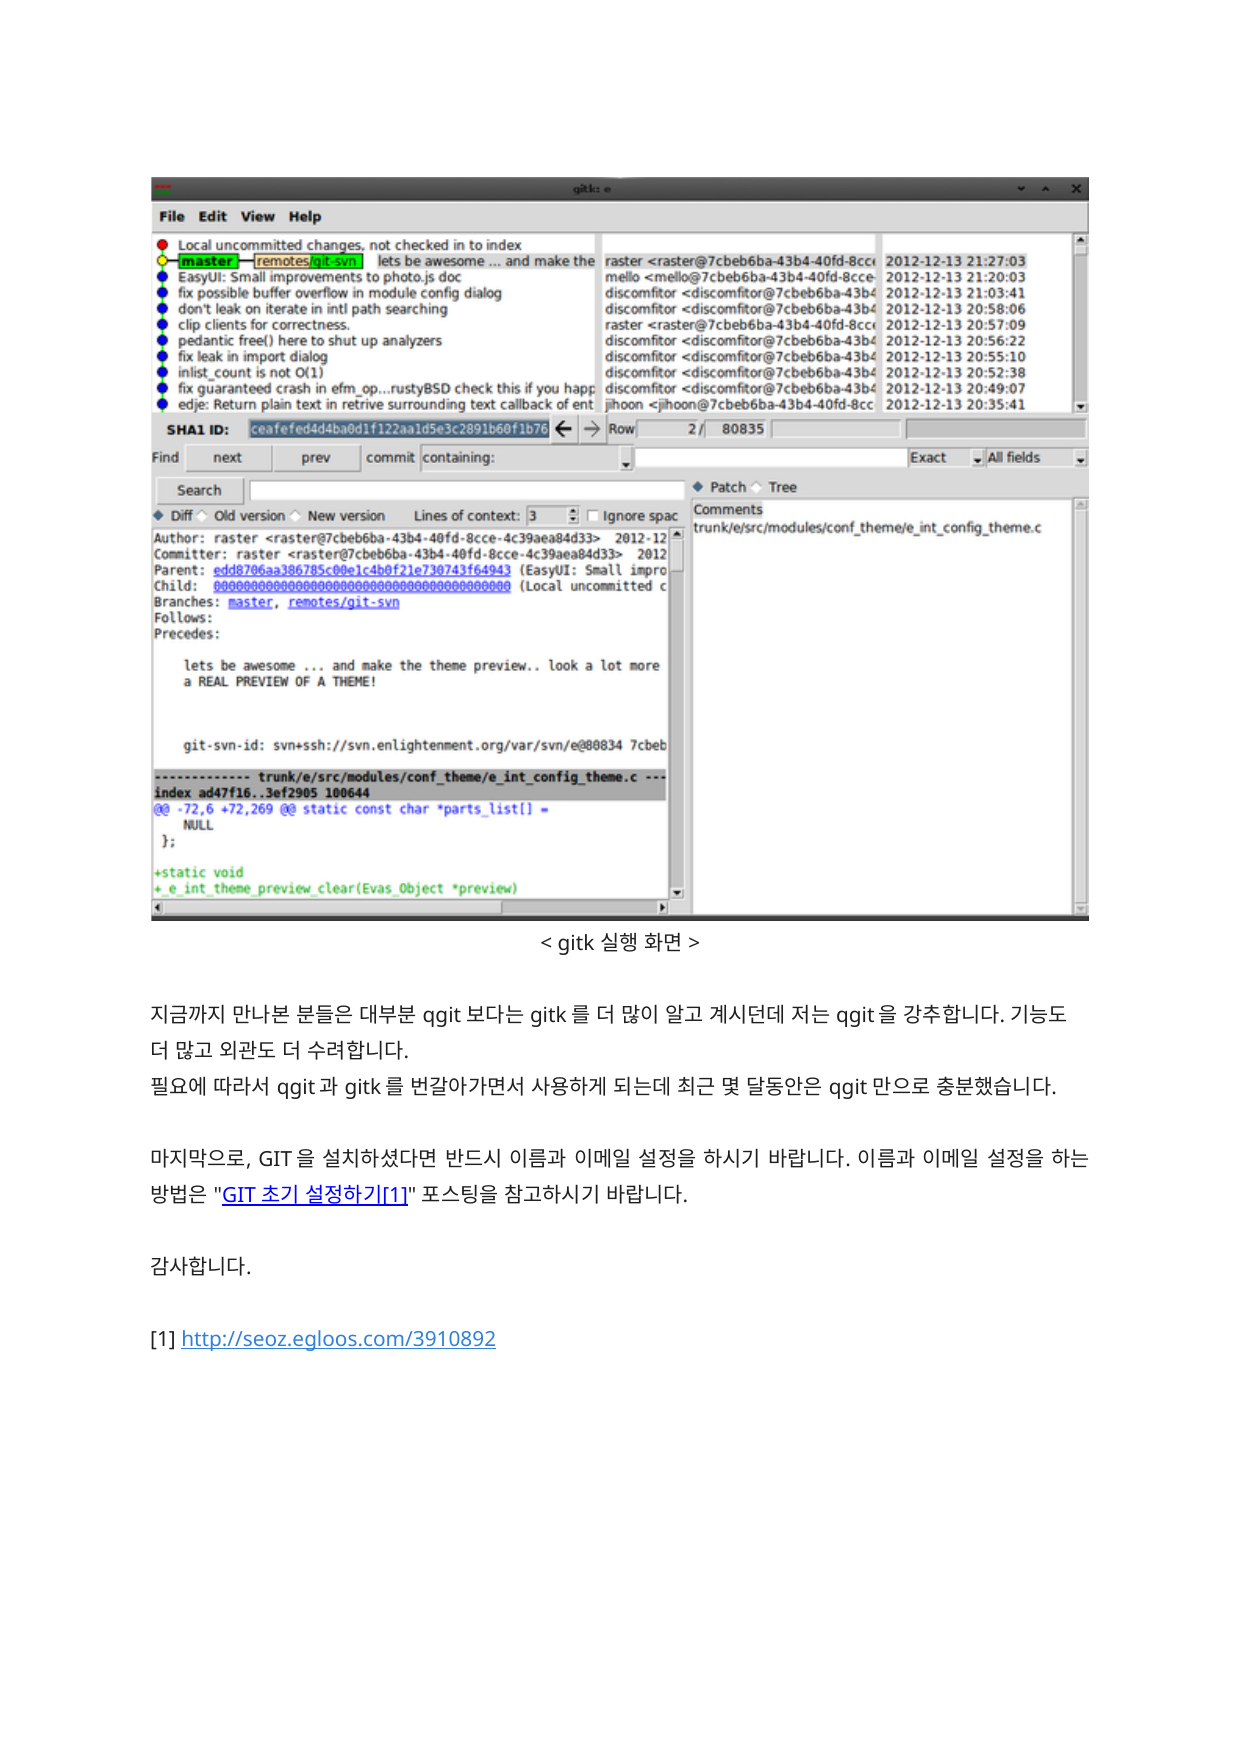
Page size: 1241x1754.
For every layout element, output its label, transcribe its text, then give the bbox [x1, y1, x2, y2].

text 마지막으로, GIT을 설치하셨다면 반드시 이름과 이메일 설정을 하시기 바랍니다. 이름과 이메일 설정을 하는 방법은 "GIT 초기 설정하기[1]" 포스팅을 참고하시기 바랍니다. [150, 1137, 1090, 1208]
text [1] http://seoz.egloos.com/3910892 [150, 1316, 1090, 1352]
text 감사합니다. [150, 1208, 1090, 1280]
text 지금까지 만나본 분들은 대부분 qgit 보다는 gitk를 더 많이 알고 계시던데 저는 qgit을 강추합니다. 기능도 더 많고 외관도 더 수려합니다. 필요에 따라서 qgit과 gitk를 번갈아가면서 사용하게 되는데 최근 몇 달동안은 qgit 만으로 충분했습니다. [150, 993, 1090, 1101]
text < gitk 실행 화면 > [150, 921, 1090, 957]
picture [151, 177, 1089, 921]
